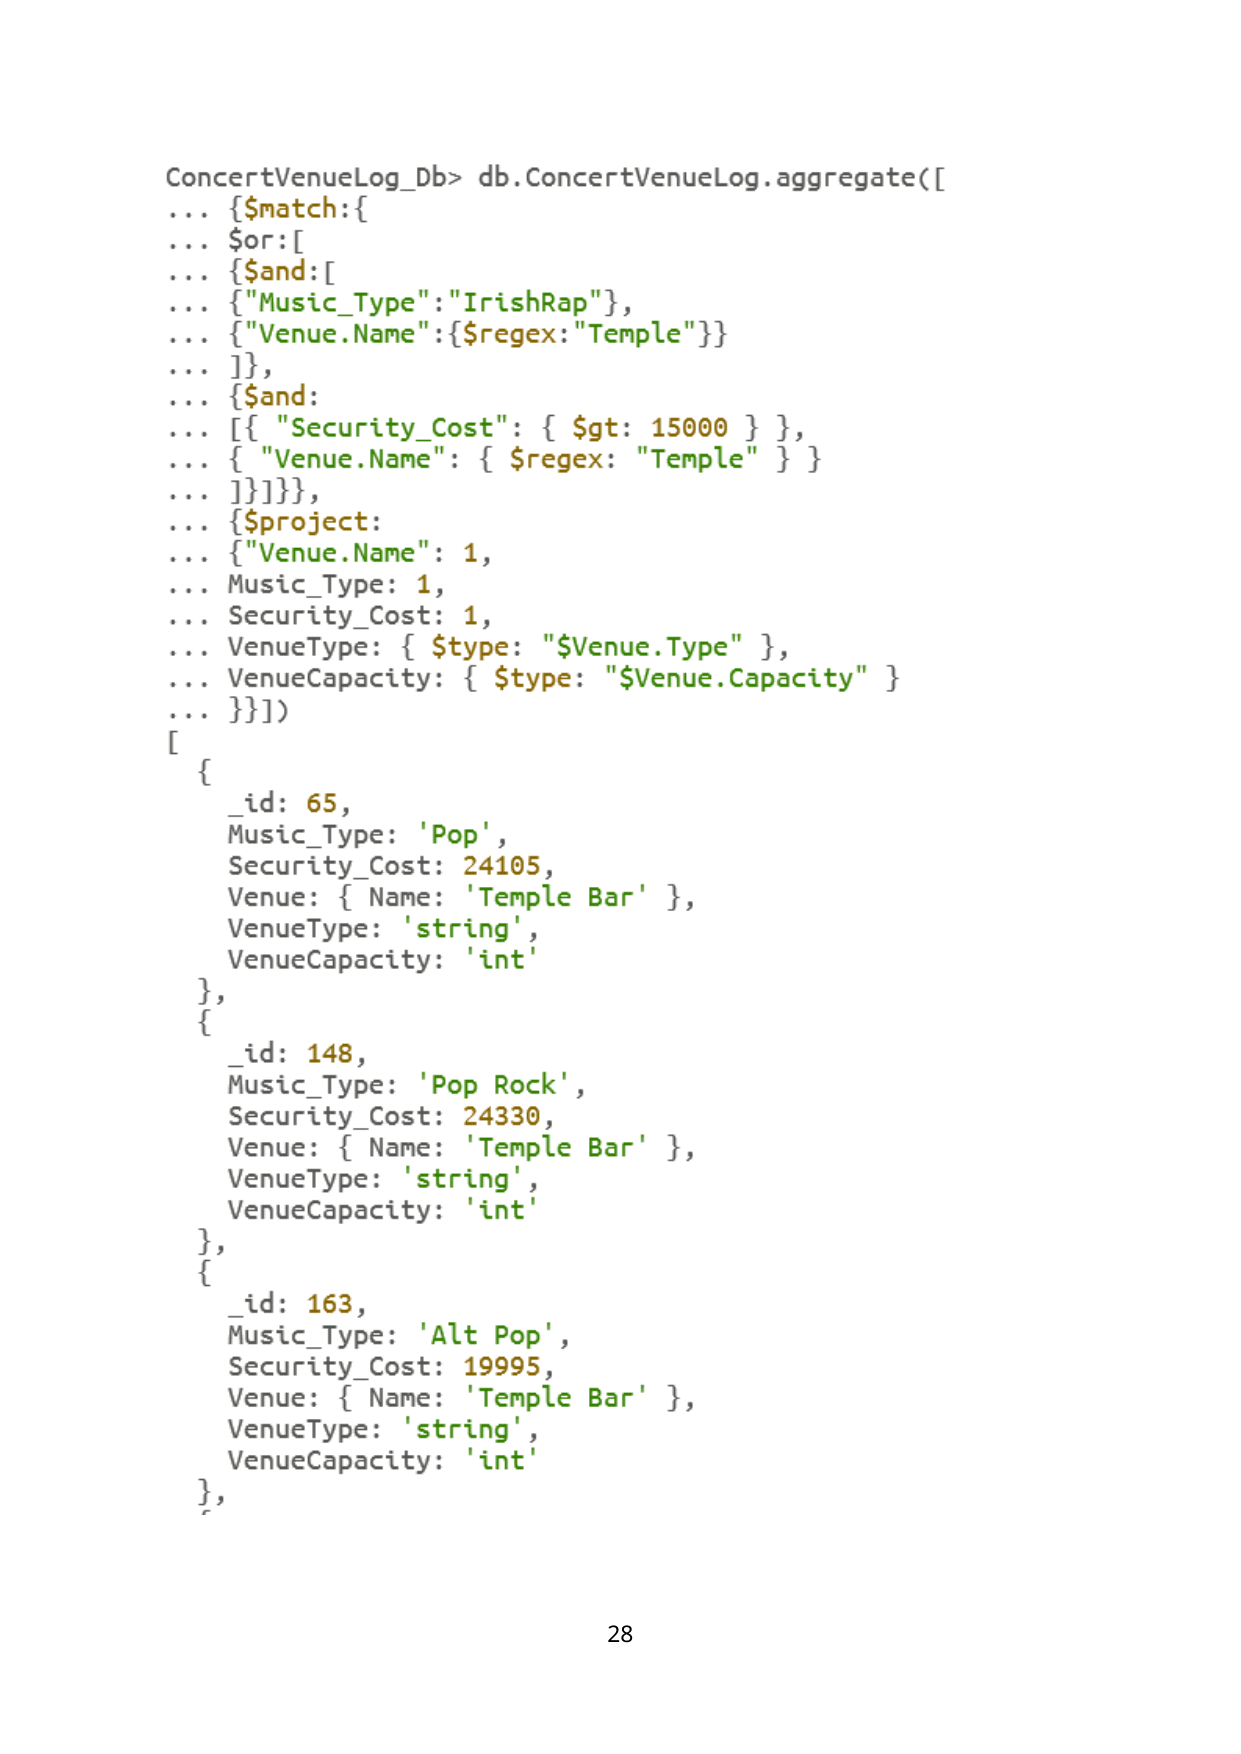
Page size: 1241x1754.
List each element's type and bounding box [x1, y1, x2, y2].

picture [150, 150, 1037, 1515]
